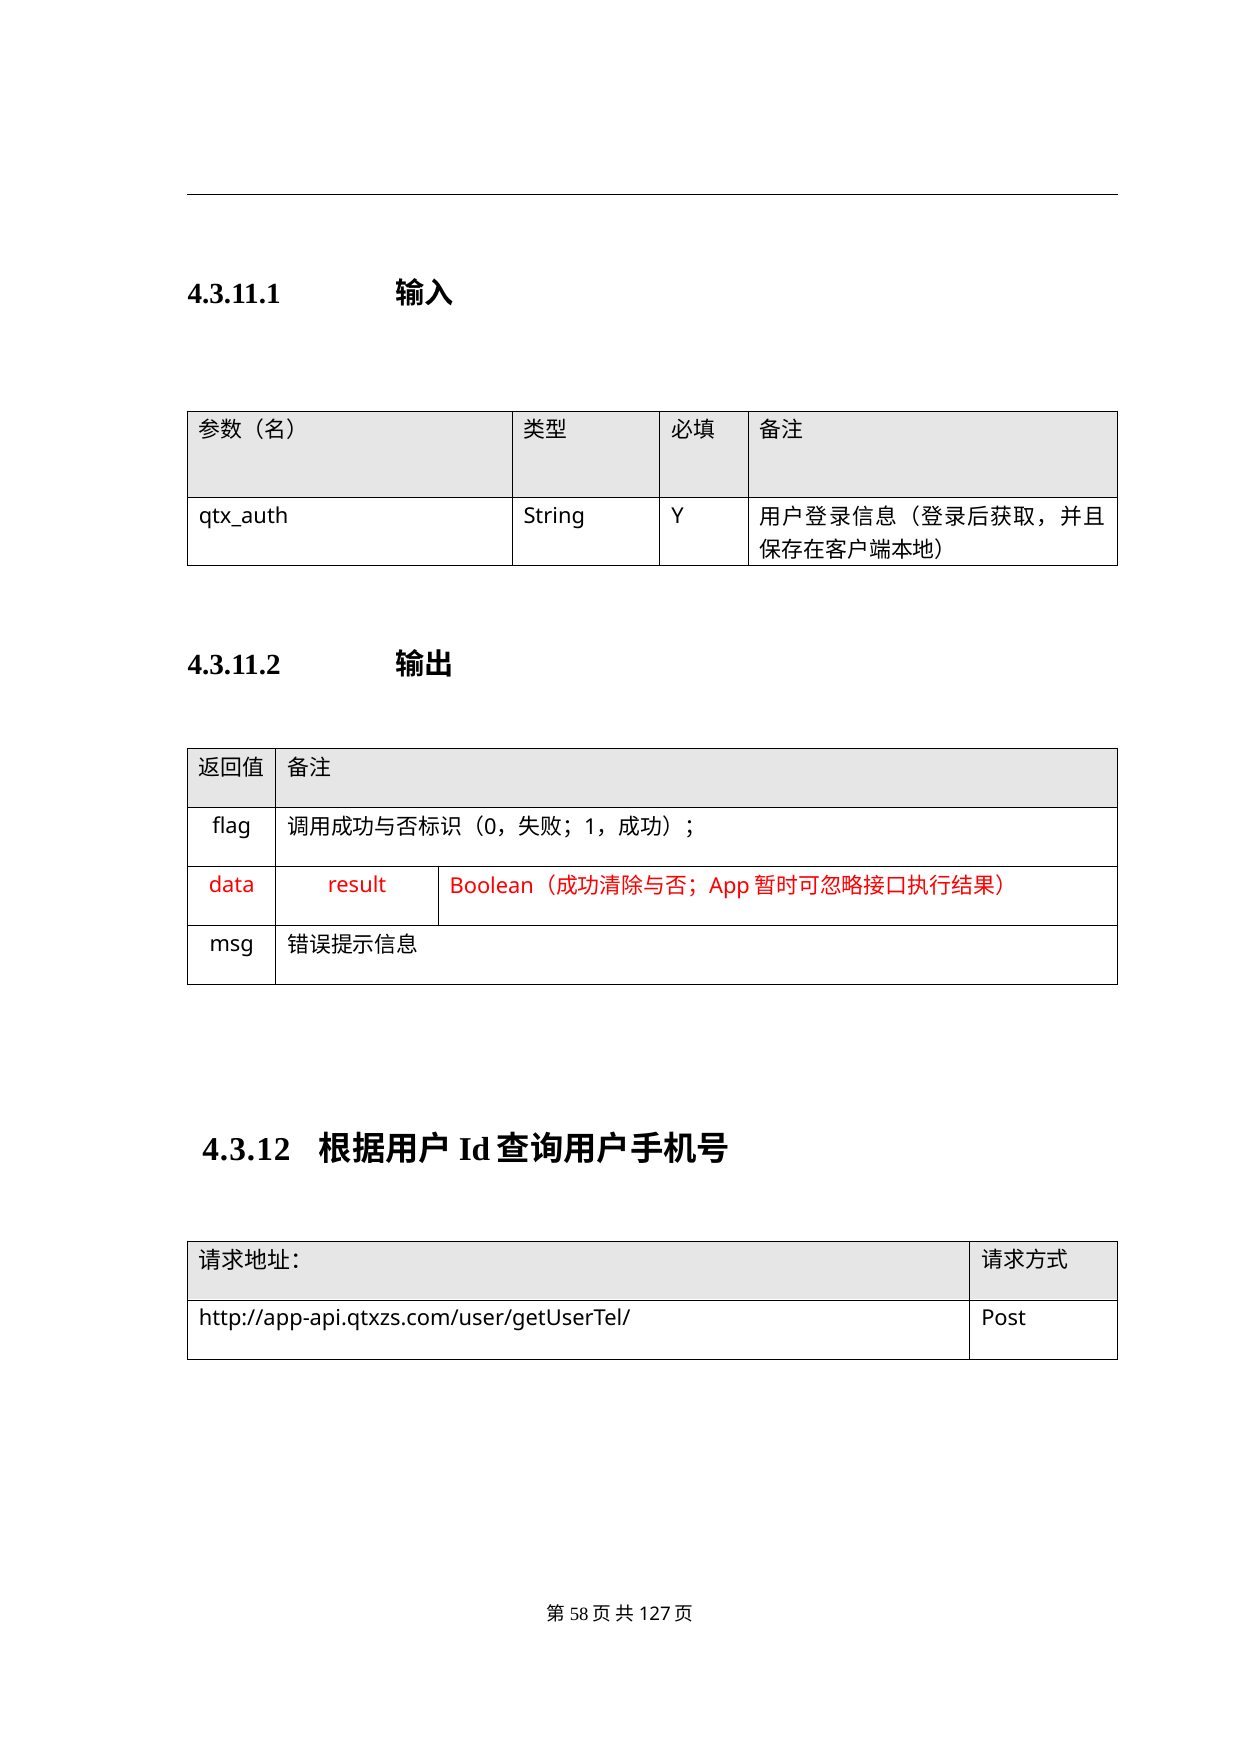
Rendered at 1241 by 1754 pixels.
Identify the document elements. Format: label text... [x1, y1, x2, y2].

table_cell Boolean（成功清除与否；App暂时可忽略接口执行结果） [439, 867, 1117, 925]
subtitle 输入 [187, 257, 1053, 324]
table_cell Post [970, 1301, 1117, 1358]
table_cell qtx_auth [188, 498, 512, 564]
table_header 请求地址： [188, 1242, 969, 1299]
table_cell msg [188, 926, 275, 984]
table_cell 错误提示信息 [276, 926, 1117, 984]
subtitle 输出 [187, 628, 1053, 695]
table_header 备注 [276, 749, 1117, 807]
table_cell http://app-api.qtxzs.com/user/getUserTel/ [188, 1301, 969, 1358]
table_cell result [276, 867, 438, 925]
table_header 返回值 [188, 749, 275, 807]
table_header 必填 [660, 412, 748, 497]
table_cell 用户登录信息（登录后获取，并且保存在客户端本地） [749, 498, 1117, 564]
table_cell Y [660, 498, 748, 564]
table_header 请求方式 [970, 1242, 1117, 1299]
subtitle 根据用户Id查询用户手机号 [202, 1112, 1053, 1179]
table_header 参数（名） [188, 412, 512, 497]
table_cell flag [188, 808, 275, 866]
table_cell data [188, 867, 275, 925]
table_cell 调用成功与否标识（0，失败；1，成功）； [276, 808, 1117, 866]
table_header 备注 [749, 412, 1117, 497]
table_header 类型 [513, 412, 659, 497]
table_cell String [513, 498, 659, 564]
